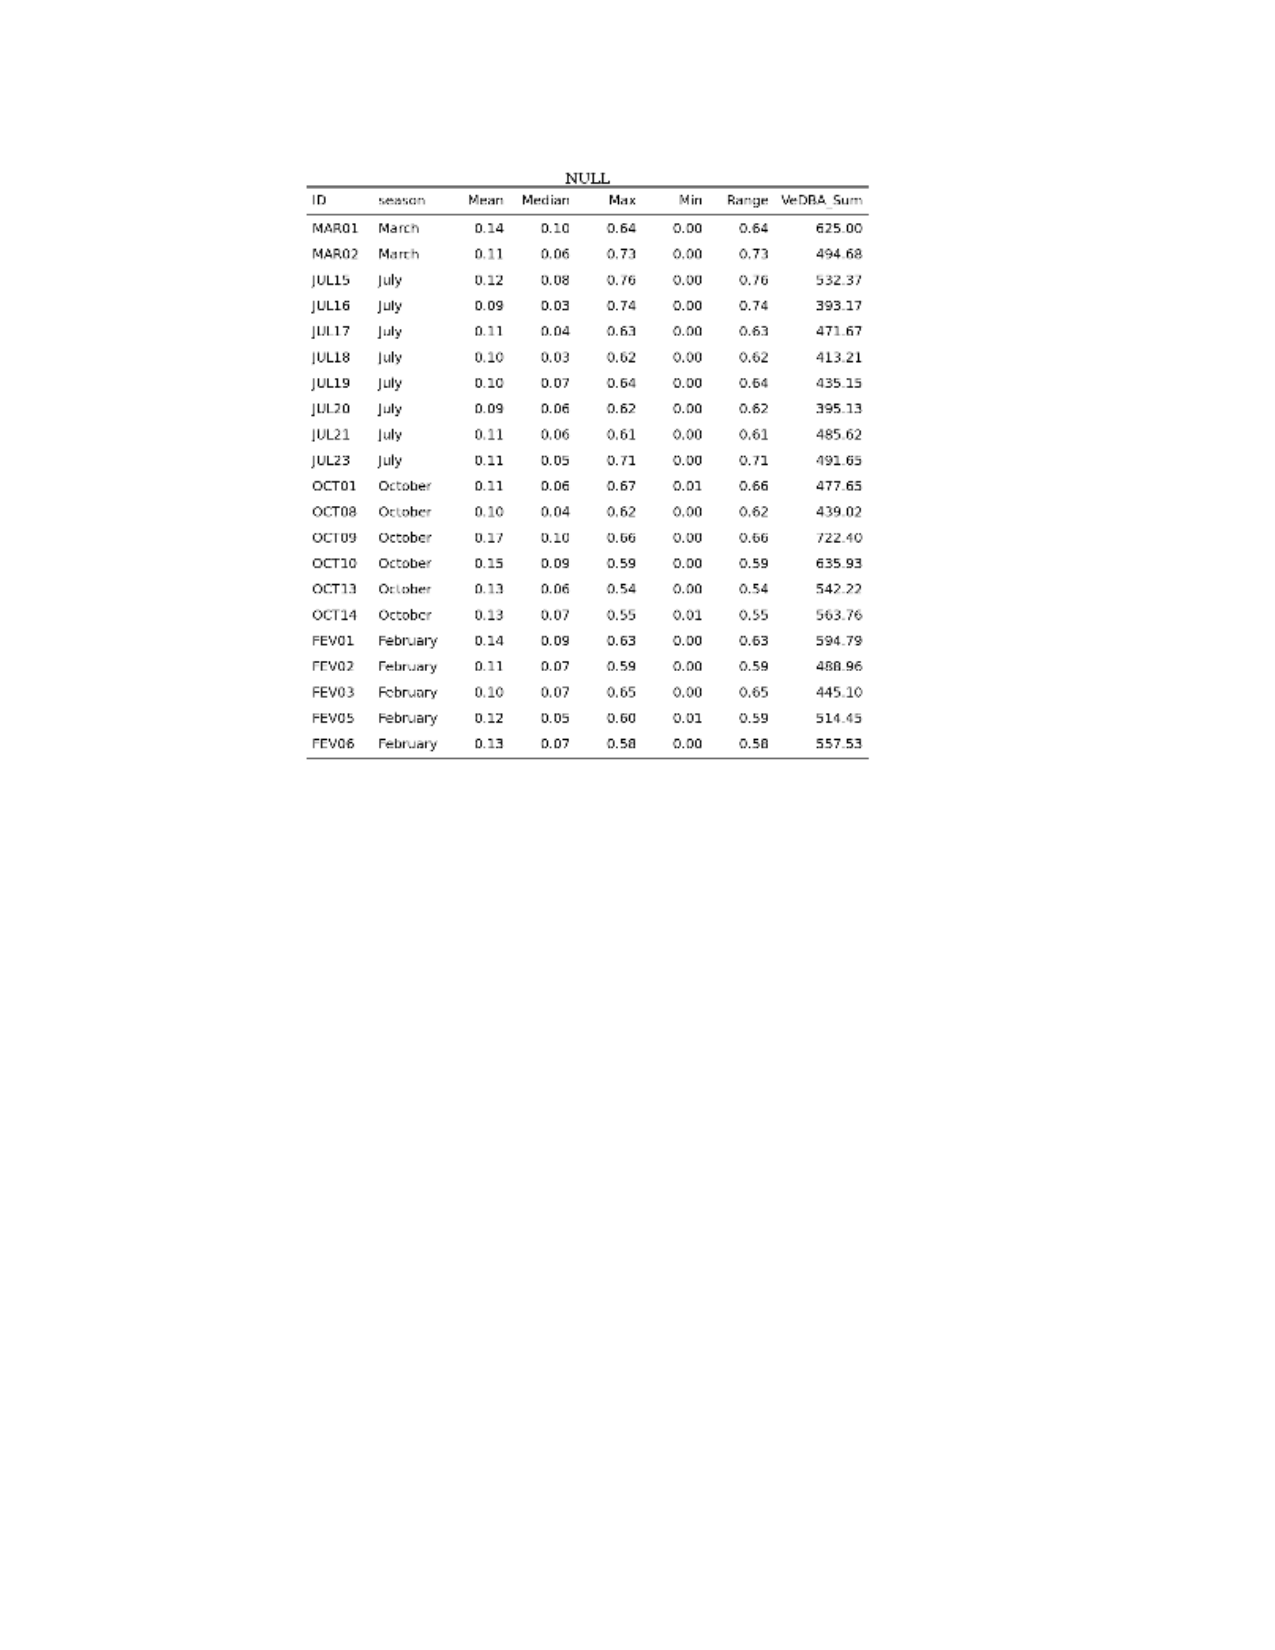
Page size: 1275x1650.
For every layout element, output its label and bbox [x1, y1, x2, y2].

picture [209, 162, 967, 769]
